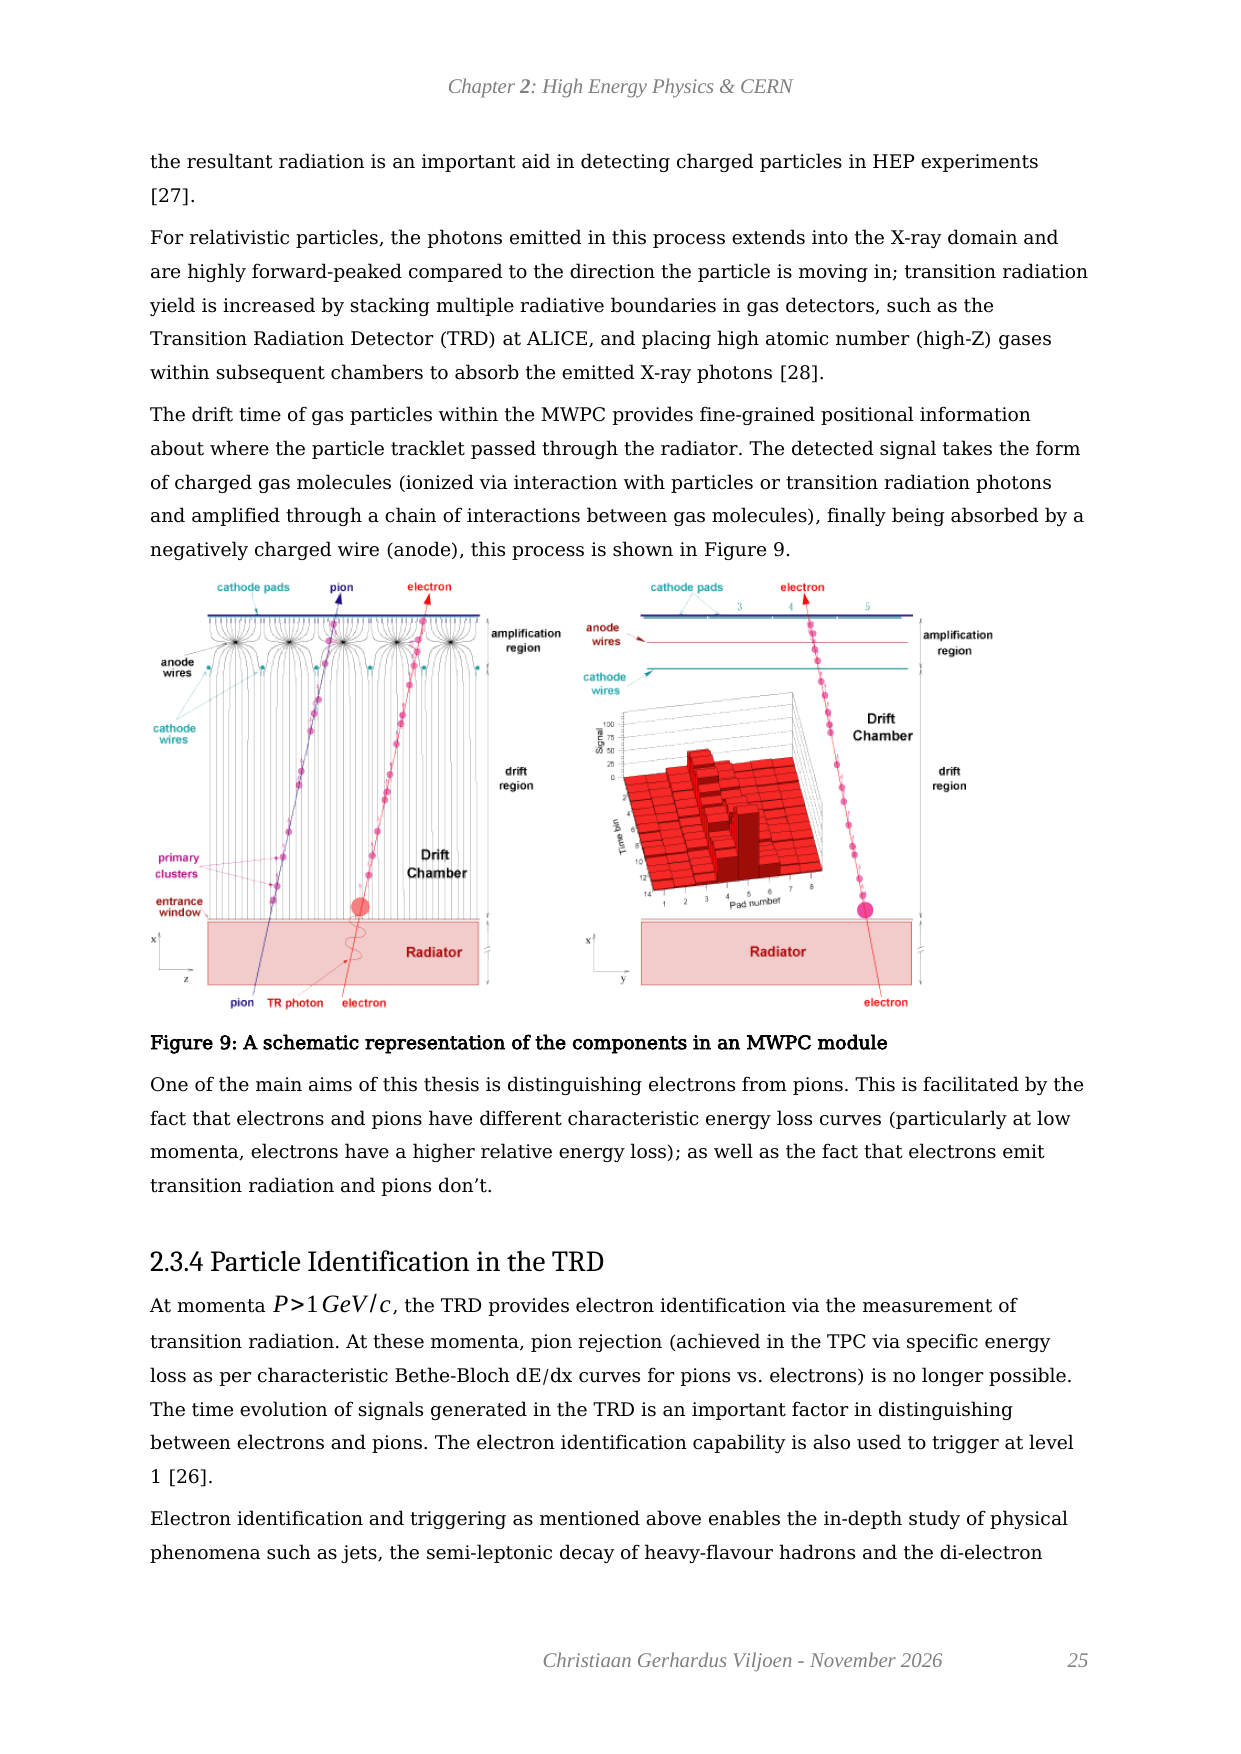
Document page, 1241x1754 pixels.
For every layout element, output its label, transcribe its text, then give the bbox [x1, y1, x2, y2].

picture [150, 580, 997, 1011]
text For relativistic particles, the photons emitted in this process extends into the X-ray domain and are highly forward-peaked compared to the direction the particle is moving in; transition radiation yield is increased by stacking multiple radiative boundaries in gas detectors, such as the Transition Radiation Detector (TRD) at ALICE, and placing high atomic number (high-Z) gases within subsequent chambers to absorb the emitted X-ray photons . [150, 226, 1090, 383]
text Figure 9: A schematic representation of the components in an MWPC module [150, 1030, 1090, 1053]
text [150, 1507, 1090, 1563]
subtitle Particle Identification in the TRD [150, 1245, 1090, 1278]
text One of the main aims of this thesis is distinguishing electrons from pions. This is facilitated by the fact that electrons and pions have different characteristic energy loss curves (particularly at low momenta, electrons have a higher relative energy loss); as well as the fact that electrons emit transition radiation and pions don’t. [150, 1072, 1090, 1196]
text The drift time of gas particles within the MWPC provides fine-grained positional information about where the particle tracklet passed through the radiator. The detected signal takes the form of charged gas molecules (ionized via interaction with particles or transition radiation photons and amplified through a chain of interactions between gas molecules), finally being absorbed by a negatively charged wire (anode), this process is shown in Figure 9. [150, 403, 1090, 560]
text At momenta , the TRD provides electron identification via the measurement of transition radiation. At these momenta, pion rejection (achieved in the TPC via specific energy loss as per characteristic Bethe-Bloch dE/dx curves for pions vs. electrons) is no longer possible. The time evolution of signals generated in the TRD is an important factor in distinguishing between electrons and pions. The electron identification capability is also used to trigger at level 1 . [150, 1291, 1090, 1487]
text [150, 150, 1090, 206]
